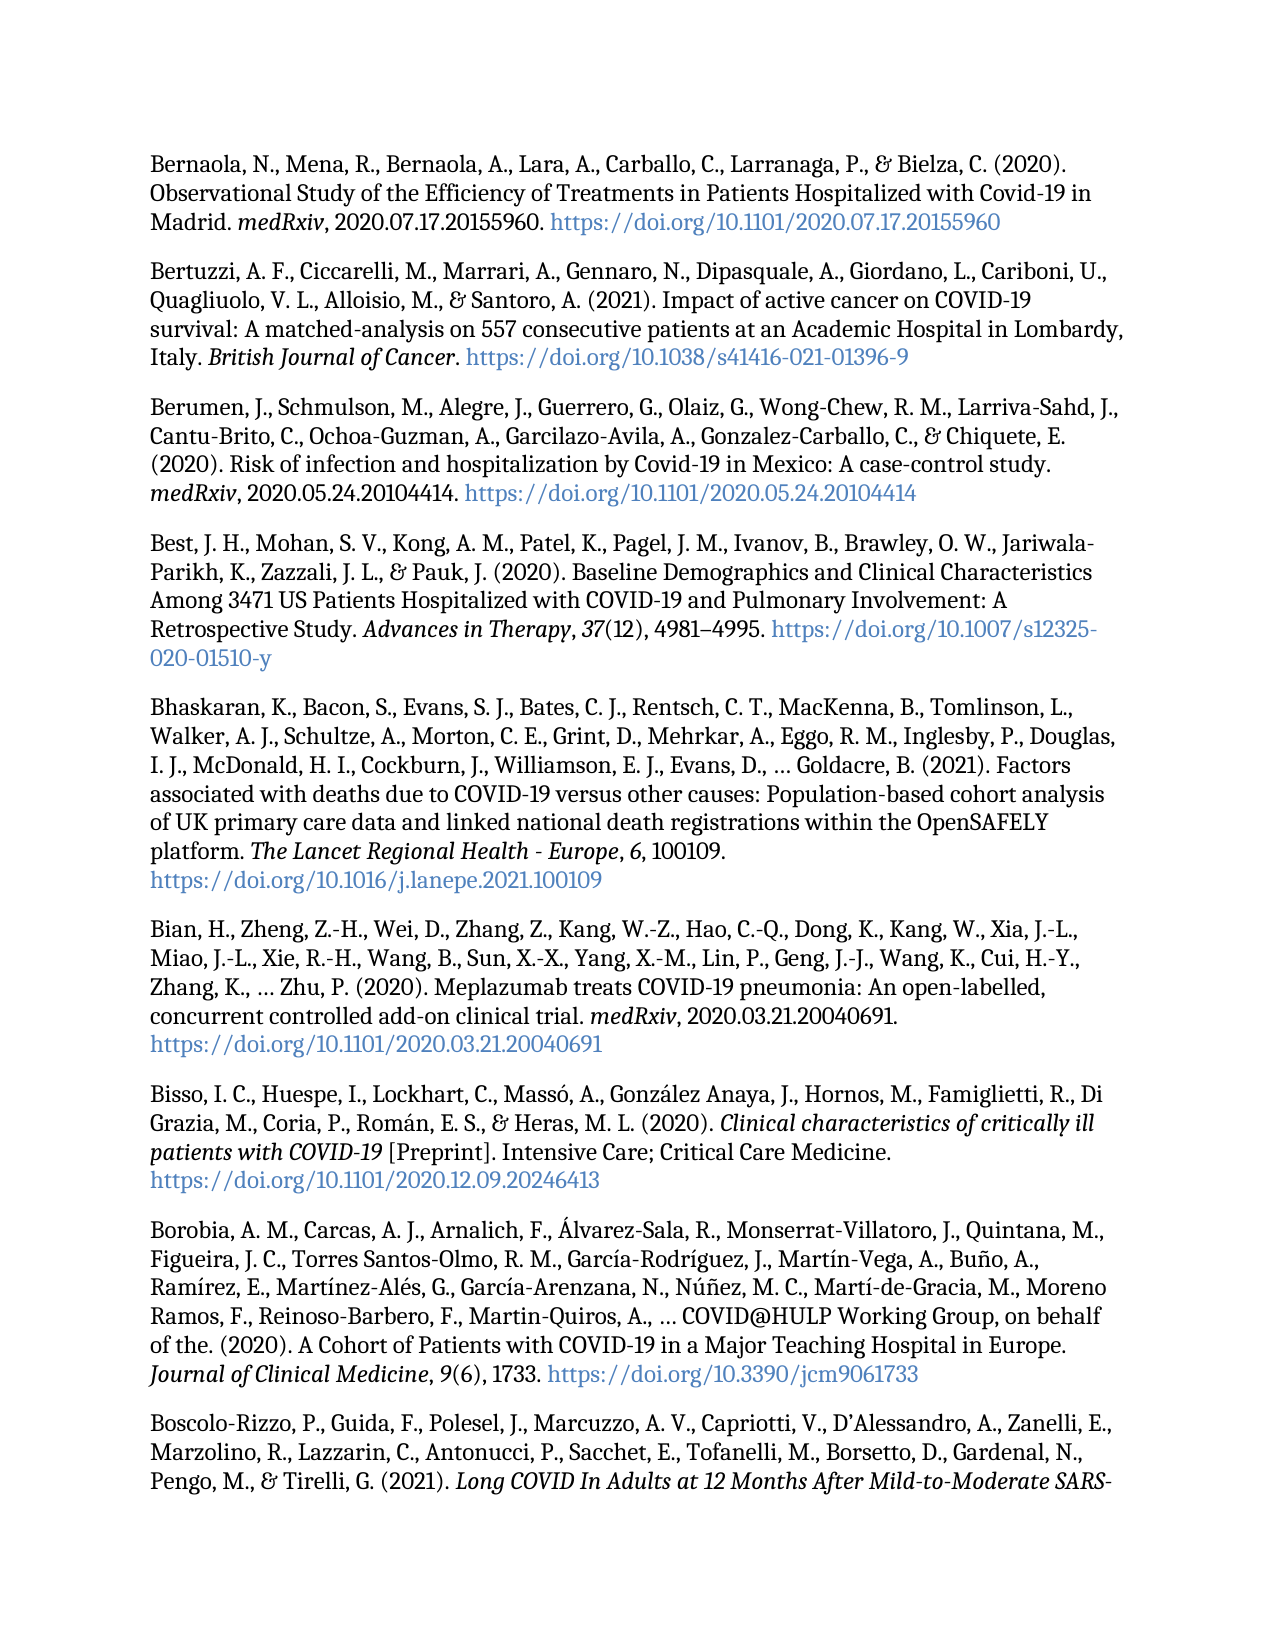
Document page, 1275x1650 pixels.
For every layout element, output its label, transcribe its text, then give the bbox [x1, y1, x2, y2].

text Bisso, I. C., Huespe, I., Lockhart, C., Massó, A., González Anaya, J., Hornos, M., Famiglietti, R., Di Grazia, M., Coria, P., Román, E. S., & Heras, M. L. (2020). Clinical characteristics of critically ill patients with COVID-19 [Preprint]. Intensive Care; Critical Care Medicine. https://doi.org/10.1101/2020.12.09.20246413 [150, 1080, 1125, 1195]
text Bian, H., Zheng, Z.-H., Wei, D., Zhang, Z., Kang, W.-Z., Hao, C.-Q., Dong, K., Kang, W., Xia, J.-L., Miao, J.-L., Xie, R.-H., Wang, B., Sun, X.-X., Yang, X.-M., Lin, P., Geng, J.-J., Wang, K., Cui, H.-Y., Zhang, K., … Zhu, P. (2020). Meplazumab treats COVID-19 pneumonia: An open-labelled, concurrent controlled add-on clinical trial. medRxiv, 2020.03.21.20040691. https://doi.org/10.1101/2020.03.21.20040691 [150, 915, 1125, 1059]
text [150, 1409, 1125, 1495]
text Best, J. H., Mohan, S. V., Kong, A. M., Patel, K., Pagel, J. M., Ivanov, B., Brawley, O. W., Jariwala-Parikh, K., Zazzali, J. L., & Pauk, J. (2020). Baseline Demographics and Clinical Characteristics Among 3471 US Patients Hospitalized with COVID-19 and Pulmonary Involvement: A Retrospective Study. Advances in Therapy, 37(12), 4981–4995. https://doi.org/10.1007/s12325-020-01510-y [150, 529, 1125, 672]
text Berumen, J., Schmulson, M., Alegre, J., Guerrero, G., Olaiz, G., Wong-Chew, R. M., Larriva-Sahd, J., Cantu-Brito, C., Ochoa-Guzman, A., Garcilazo-Avila, A., Gonzalez-Carballo, C., & Chiquete, E. (2020). Risk of infection and hospitalization by Covid-19 in Mexico: A case-control study. medRxiv, 2020.05.24.20104414. https://doi.org/10.1101/2020.05.24.20104414 [150, 393, 1125, 508]
text Bertuzzi, A. F., Ciccarelli, M., Marrari, A., Gennaro, N., Dipasquale, A., Giordano, L., Cariboni, U., Quagliuolo, V. L., Alloisio, M., & Santoro, A. (2021). Impact of active cancer on COVID-19 survival: A matched-analysis on 557 consecutive patients at an Academic Hospital in Lombardy, Italy. British Journal of Cancer. https://doi.org/10.1038/s41416-021-01396-9 [150, 257, 1125, 372]
text Bhaskaran, K., Bacon, S., Evans, S. J., Bates, C. J., Rentsch, C. T., MacKenna, B., Tomlinson, L., Walker, A. J., Schultze, A., Morton, C. E., Grint, D., Mehrkar, A., Eggo, R. M., Inglesby, P., Douglas, I. J., McDonald, H. I., Cockburn, J., Williamson, E. J., Evans, D., … Goldacre, B. (2021). Factors associated with deaths due to COVID-19 versus other causes: Population-based cohort analysis of UK primary care data and linked national death registrations within the OpenSAFELY platform. The Lancet Regional Health - Europe, 6, 100109. https://doi.org/10.1016/j.lanepe.2021.100109 [150, 693, 1125, 894]
text Bernaola, N., Mena, R., Bernaola, A., Lara, A., Carballo, C., Larranaga, P., & Bielza, C. (2020). Observational Study of the Efficiency of Treatments in Patients Hospitalized with Covid-19 in Madrid. medRxiv, 2020.07.17.20155960. https://doi.org/10.1101/2020.07.17.20155960 [150, 150, 1125, 236]
text Borobia, A. M., Carcas, A. J., Arnalich, F., Álvarez-Sala, R., Monserrat-Villatoro, J., Quintana, M., Figueira, J. C., Torres Santos-Olmo, R. M., García-Rodríguez, J., Martín-Vega, A., Buño, A., Ramírez, E., Martínez-Alés, G., García-Arenzana, N., Núñez, M. C., Martí-de-Gracia, M., Moreno Ramos, F., Reinoso-Barbero, F., Martin-Quiros, A., … COVID@HULP Working Group, on behalf of the. (2020). A Cohort of Patients with COVID-19 in a Major Teaching Hospital in Europe. Journal of Clinical Medicine, 9(6), 1733. https://doi.org/10.3390/jcm9061733 [150, 1216, 1125, 1388]
